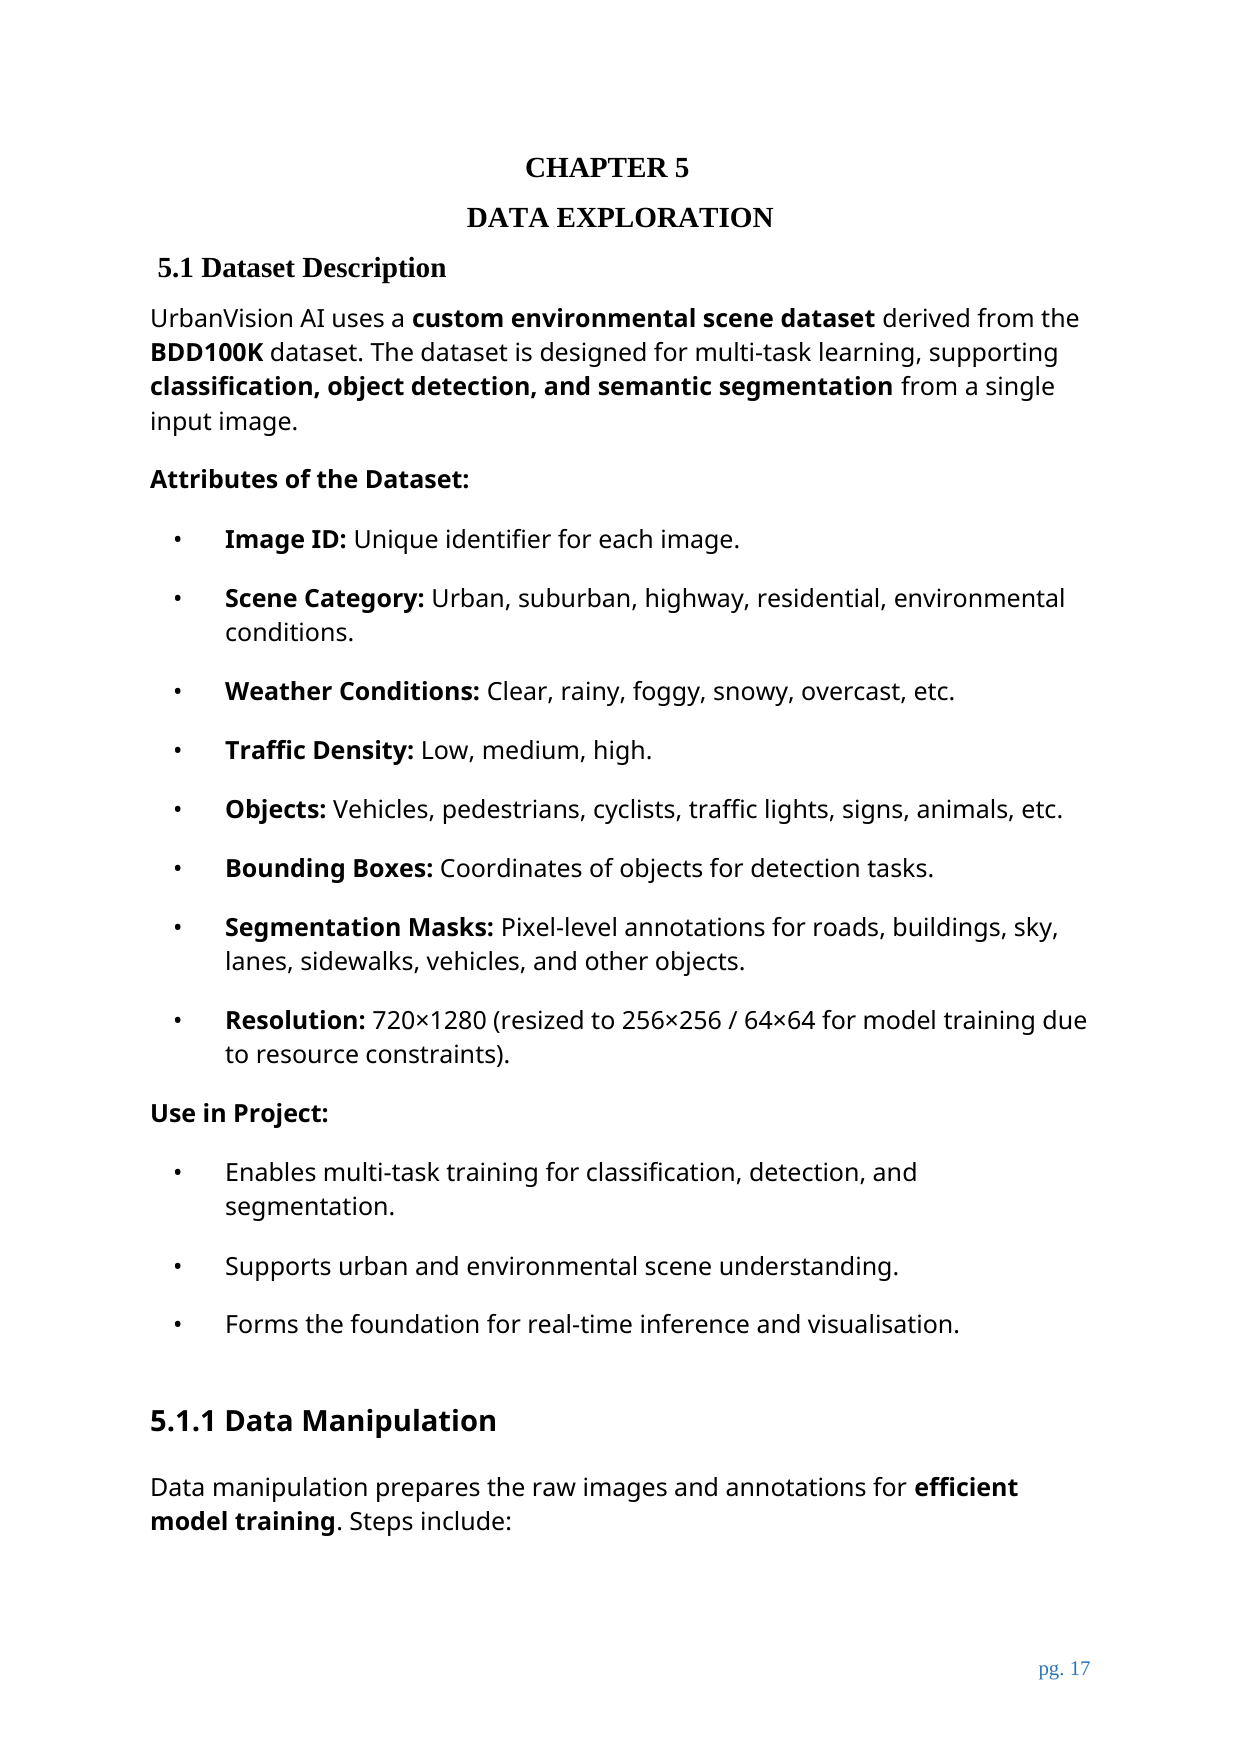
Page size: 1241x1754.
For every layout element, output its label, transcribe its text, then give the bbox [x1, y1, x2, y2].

list Bounding Boxes: Coordinates of objects for detection tasks. [173, 851, 1090, 885]
text 5.1 Dataset Description [150, 251, 1090, 284]
list Objects: Vehicles, pedestrians, cyclists, traffic lights, signs, animals, etc. [173, 792, 1090, 826]
text Attributes of the Dataset: [150, 462, 1090, 496]
list Weather Conditions: Clear, rainy, foggy, snowy, overcast, etc. [173, 673, 1090, 707]
list Supports urban and environmental scene understanding. [173, 1248, 1090, 1282]
text CHAPTER 5 [450, 150, 1090, 183]
list Scene Category: Urban, suburban, highway, residential, environmental conditions. [173, 580, 1090, 648]
list Enables multi-task training for classification, detection, and segmentation. [173, 1155, 1090, 1223]
text UrbanVision AI uses a custom environmental scene dataset derived from the BDD100K dataset. The dataset is designed for multi-task learning, supporting classification, object detection, and semantic segmentation from a single input image. [150, 301, 1090, 437]
list Segmentation Masks: Pixel-level annotations for roads, buildings, sky, lanes, sidewalks, vehicles, and other objects. [173, 910, 1090, 978]
list Image ID: Unique identifier for each image. [173, 521, 1090, 555]
text 5.1.1 Data Manipulation [150, 1400, 1090, 1440]
text DATA EXPLORATION [150, 200, 1090, 234]
text Use in Project: [150, 1096, 1090, 1130]
list Forms the foundation for real-time inference and visualisation. [173, 1307, 1090, 1341]
text Data manipulation prepares the raw images and annotations for efficient model training. Steps include: [150, 1469, 1090, 1537]
list Resolution: 720×1280 (resized to 256×256 / 64×64 for model training due to resource constraints). [173, 1003, 1090, 1071]
list Traffic Density: Low, medium, high. [173, 732, 1090, 767]
